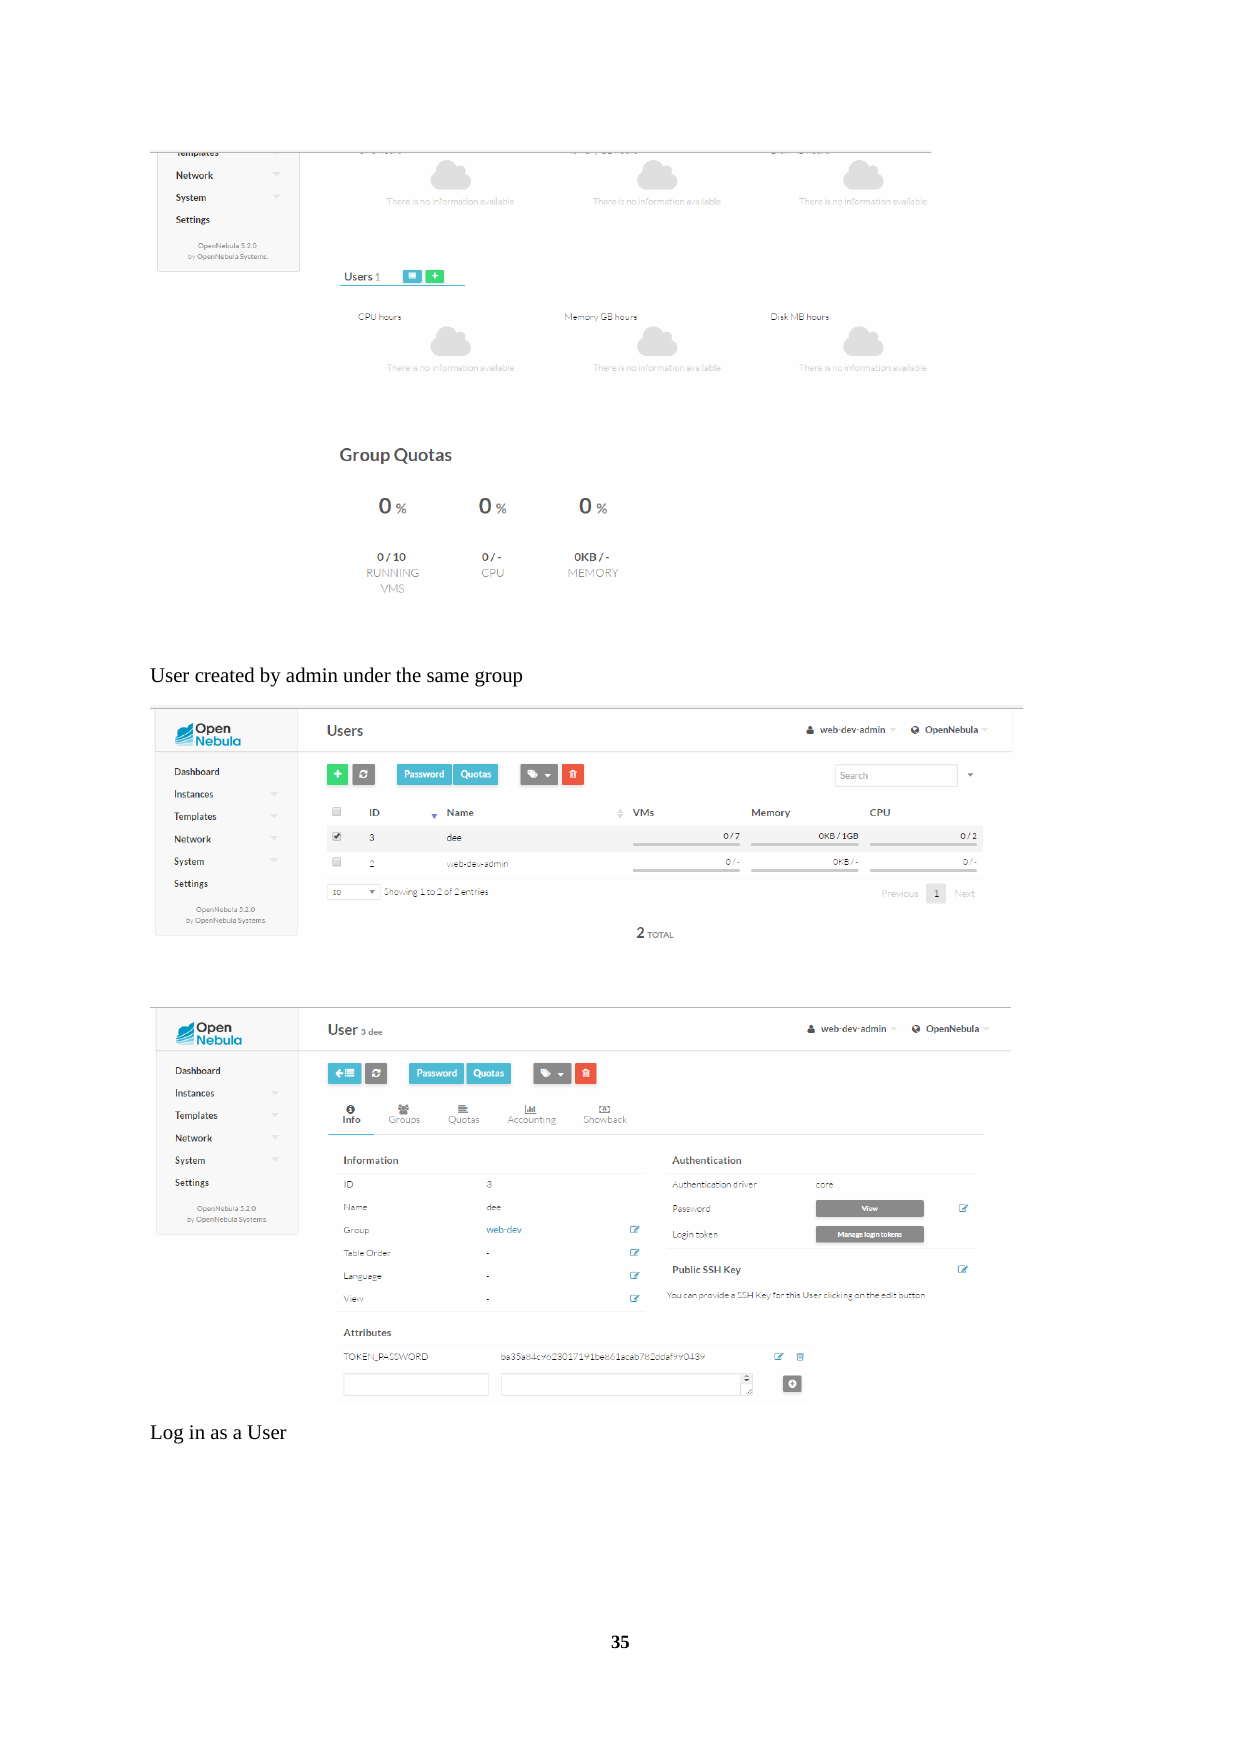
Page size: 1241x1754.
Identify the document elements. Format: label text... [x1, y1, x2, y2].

picture [150, 1007, 1011, 1402]
text Log in as a User [150, 1420, 1090, 1444]
picture [150, 705, 1024, 989]
picture [150, 150, 932, 602]
text User created by admin under the same group [150, 663, 1090, 687]
